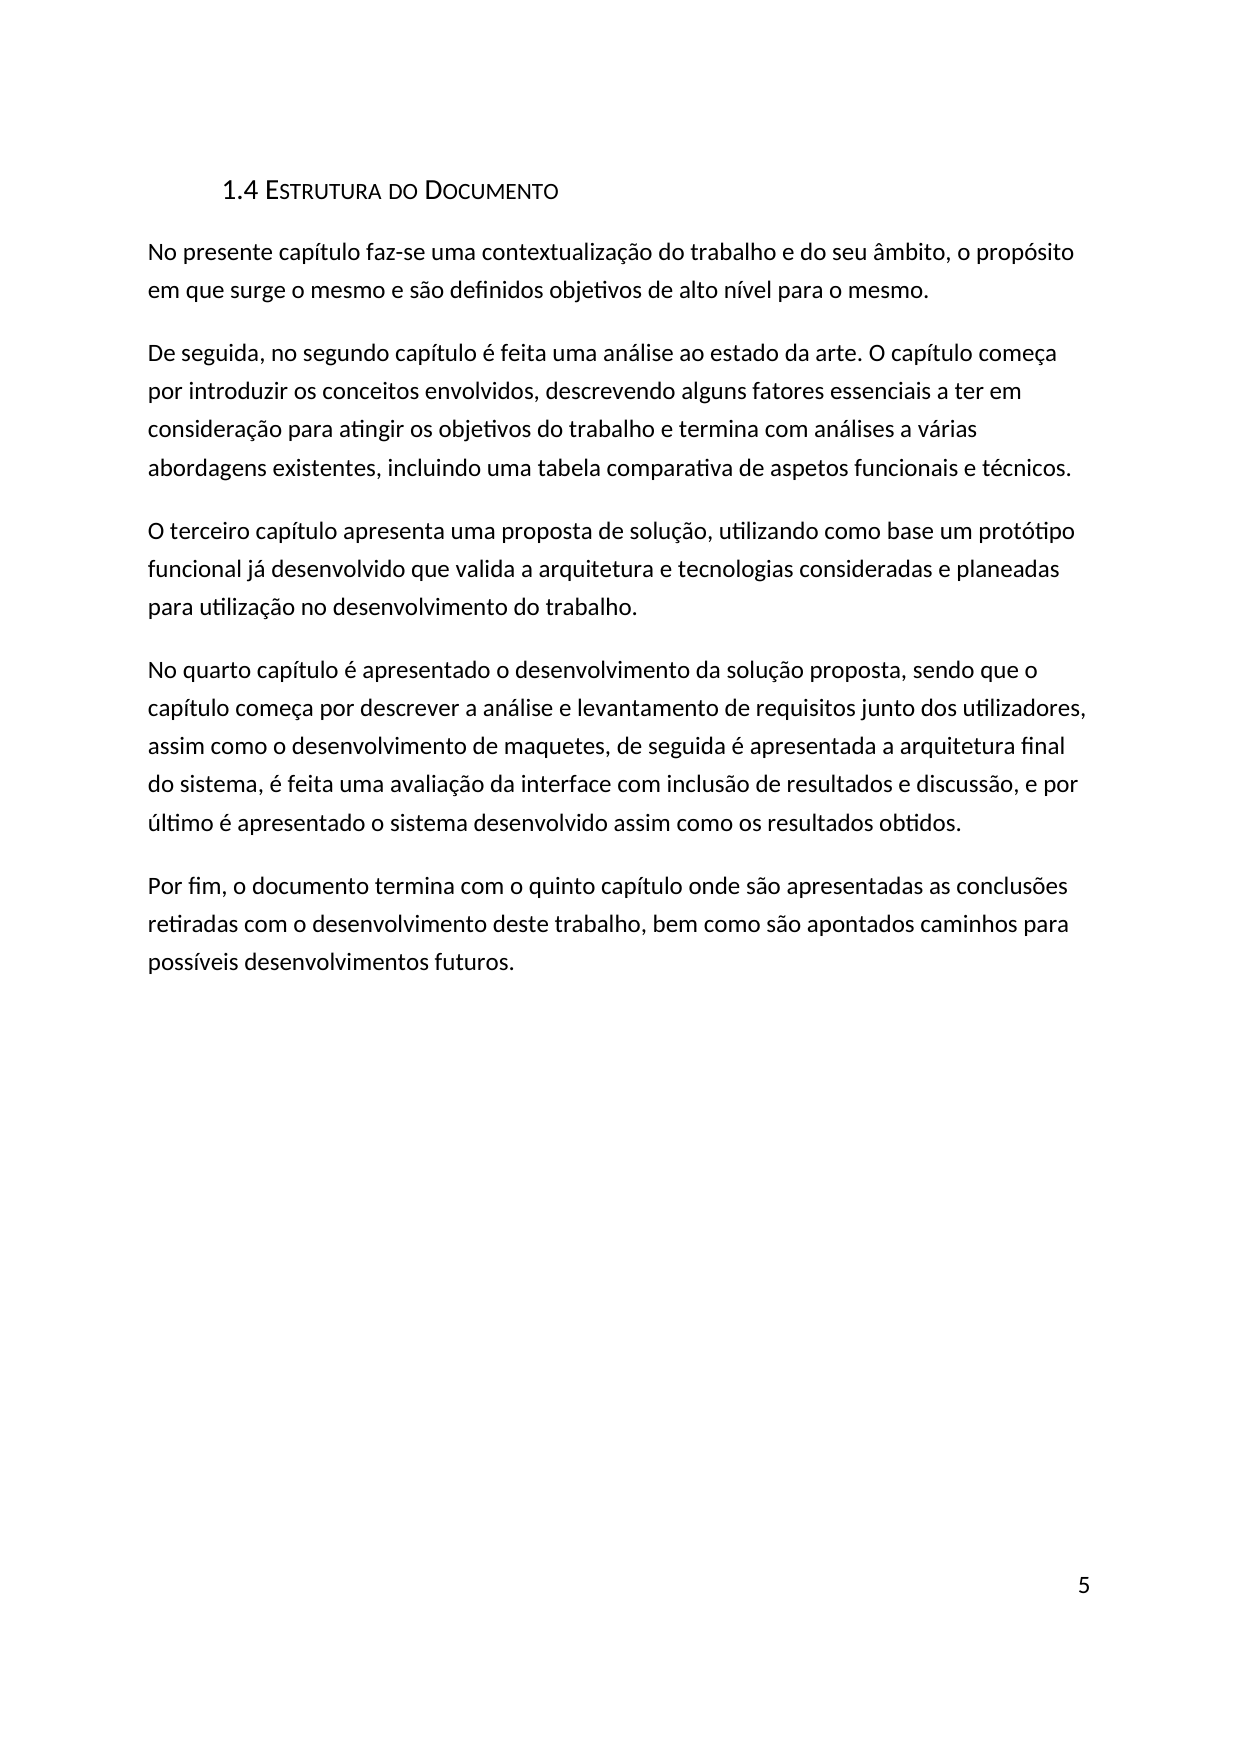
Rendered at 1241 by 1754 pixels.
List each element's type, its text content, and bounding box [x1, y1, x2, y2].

text O terceiro capítulo apresenta uma proposta de solução, utilizando como base um protótipo funcional já desenvolvido que valida a arquitetura e tecnologias consideradas e planeadas para utilização no desenvolvimento do trabalho. [148, 515, 1090, 622]
subtitle 1.4 Estrutura do Documento [148, 171, 1090, 206]
text De seguida, no segundo capítulo é feita uma análise ao estado da arte. O capítulo começa por introduzir os conceitos envolvidos, descrevendo alguns fatores essenciais a ter em consideração para atingir os objetivos do trabalho e termina com análises a várias abordagens existentes, incluindo uma tabela comparativa de aspetos funcionais e técnicos. [148, 337, 1090, 482]
text Por fim, o documento termina com o quinto capítulo onde são apresentadas as conclusões retiradas com o desenvolvimento deste trabalho, bem como são apontados caminhos para possíveis desenvolvimentos futuros. [148, 870, 1090, 977]
text No presente capítulo faz-se uma contextualização do trabalho e do seu âmbito, o propósito em que surge o mesmo e são definidos objetivos de alto nível para o mesmo. [148, 236, 1090, 305]
text No quarto capítulo é apresentado o desenvolvimento da solução proposta, sendo que o capítulo começa por descrever a análise e levantamento de requisitos junto dos utilizadores, assim como o desenvolvimento de maquetes, de seguida é apresentada a arquitetura final do sistema, é feita uma avaliação da interface com inclusão de resultados e discussão, e por último é apresentado o sistema desenvolvido assim como os resultados obtidos. [148, 654, 1090, 837]
